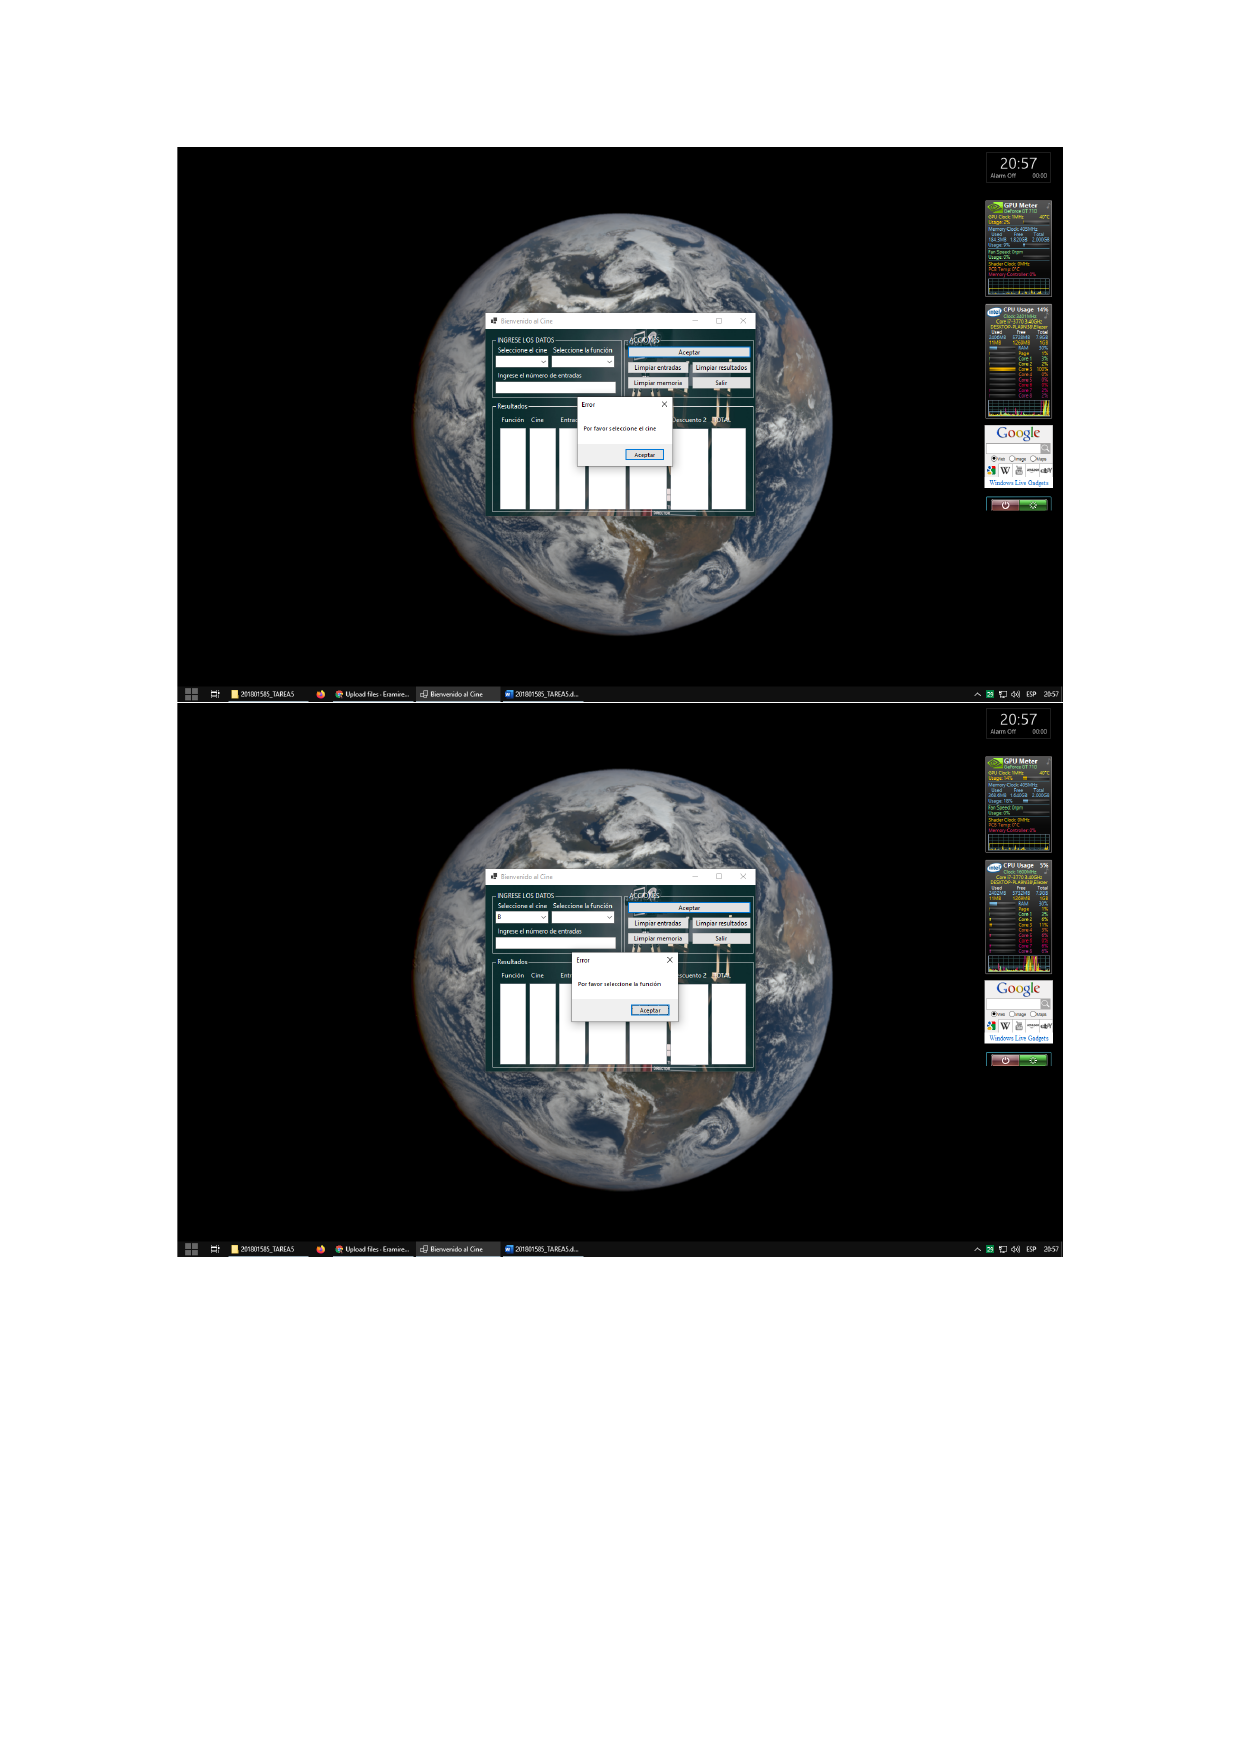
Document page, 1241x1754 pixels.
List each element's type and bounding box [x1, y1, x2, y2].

picture [177, 703, 1063, 1257]
picture [177, 147, 1063, 702]
